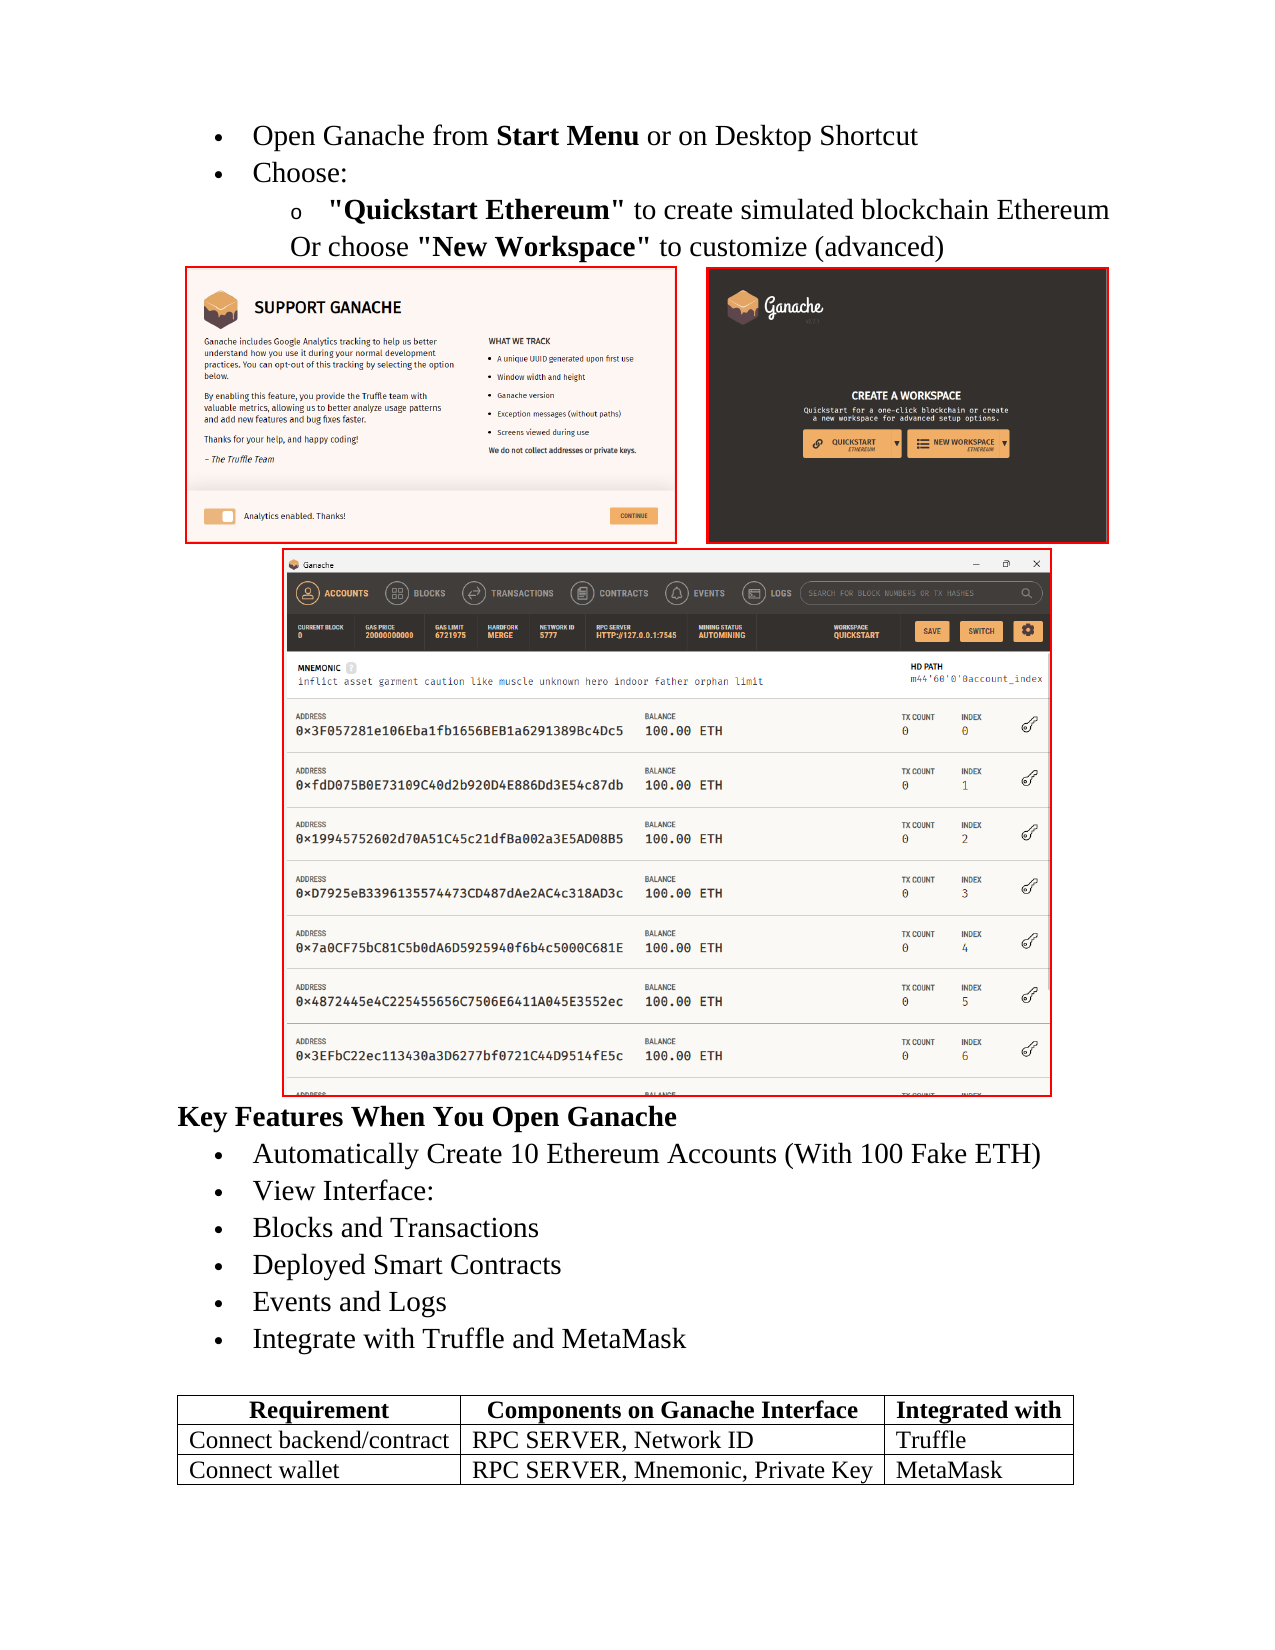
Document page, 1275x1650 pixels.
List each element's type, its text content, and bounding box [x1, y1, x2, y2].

picture [187, 268, 675, 542]
list "Quickstart Ethereum" to create simulated blockchain Ethereum [290, 192, 1157, 225]
table_cell RPC SERVER, Network ID [461, 1425, 884, 1454]
list Integrate with Truffle and MetaMask [215, 1321, 1157, 1354]
table_cell MetaMask [885, 1455, 1073, 1484]
table_header Integrated with [885, 1396, 1073, 1424]
list Blocks and Transactions [215, 1210, 1157, 1244]
list Choose: [215, 155, 1157, 188]
table_cell Truffle [885, 1425, 1073, 1454]
picture [709, 269, 1107, 542]
list View Interface: [215, 1173, 1157, 1207]
list Open Ganache from Start Menu or on Desktop Shortcut [215, 118, 1157, 152]
table_header Components on Ganache Interface [461, 1396, 884, 1424]
table_header Requirement [178, 1396, 460, 1424]
table_cell Connect wallet [178, 1455, 460, 1484]
table_cell Connect backend/contract [178, 1425, 460, 1454]
list Automatically Create 10 Ethereum Accounts (With 100 Fake ETH) [215, 1136, 1157, 1170]
list Events and Logs [215, 1284, 1157, 1317]
table_cell RPC SERVER, Mnemonic, Private Key [461, 1455, 884, 1484]
picture [284, 550, 1050, 1095]
list Deployed Smart Contracts [215, 1247, 1157, 1281]
text Or choose "New Workspace" to customize (advanced) [290, 229, 1157, 262]
text Key Features When You Open Ganache [177, 1099, 1157, 1133]
